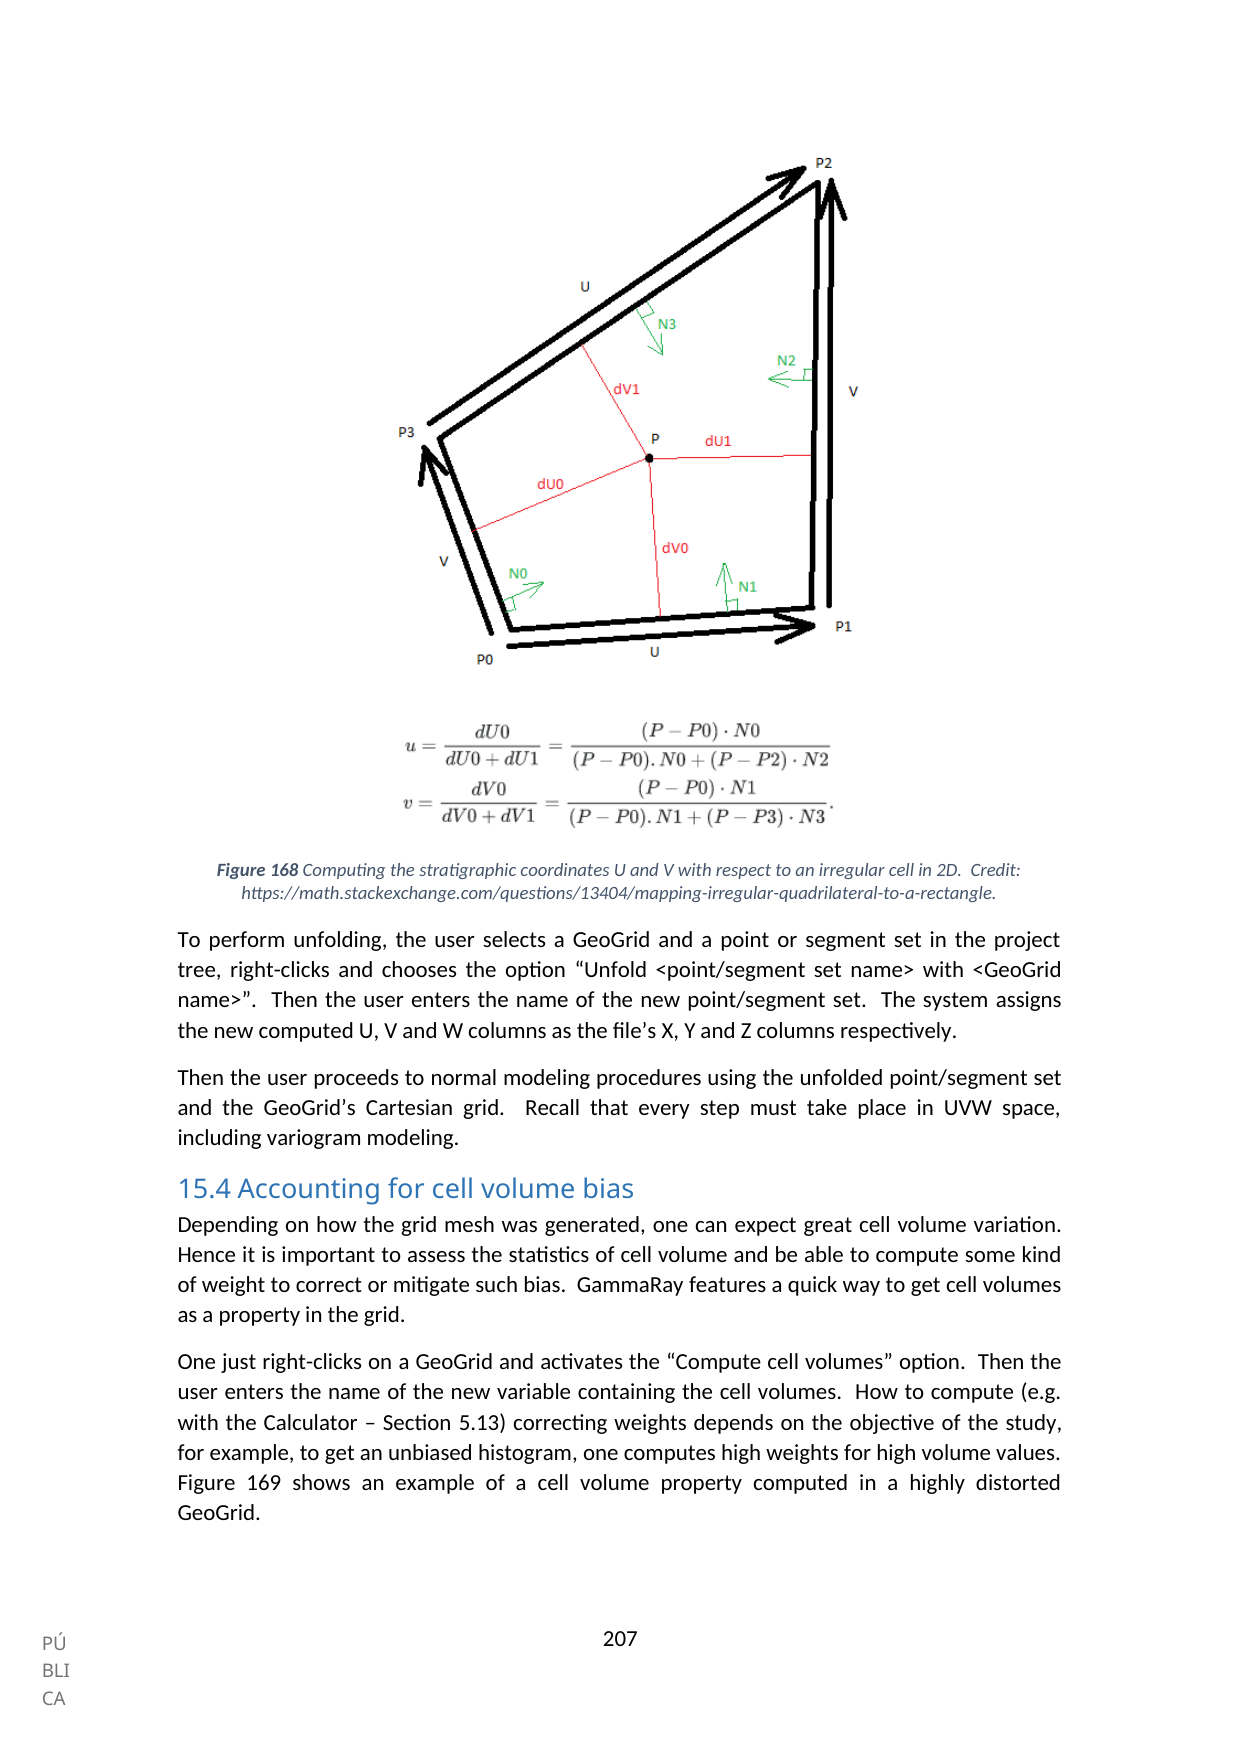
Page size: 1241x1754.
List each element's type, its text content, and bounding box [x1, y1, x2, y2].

text Figure 168 Computing the stratigraphic coordinates U and V with respect to an irregular cell in 2D. Credit: https://math.stackexchange.com/questions/13404/mapping-irregular-quadrilateral-to-a-rectangle. [177, 858, 1063, 904]
picture [381, 709, 859, 840]
subtitle Accounting for cell volume bias [177, 1170, 1063, 1207]
text Then the user proceeds to normal modeling procedures using the unfolded point/segment set and the GeoGrid’s Cartesian grid. Recall that every step must take place in UVW space, including variogram modeling. [177, 1063, 1063, 1151]
text One just right-clicks on a GeoGrid and activates the “Compute cell volumes” option. Then the user enters the name of the new variable containing the cell volumes. How to compute (e.g. with the Calculator – Section 5.13) correcting weights depends on the objective of the study, for example, to get an unbiased histogram, one computes high weights for high volume values. Figure 165 shows an example of a cell volume property computed in a highly distorted GeoGrid. [177, 1347, 1063, 1526]
text Depending on how the grid mesh was generated, one can expect great cell volume variation. Hence it is important to assess the statistics of cell volume and be able to compute some kind of weight to correct or mitigate such bias. GammaRay features a quick way to get cell volumes as a property in the grid. [177, 1210, 1063, 1328]
picture [365, 147, 875, 691]
text To perform unfolding, the user selects a GeoGrid and a point or segment set in the project tree, right-clicks and chooses the option “Unfold <point/segment set name> with <GeoGrid name>”. Then the user enters the name of the new point/segment set. The system assigns the new computed U, V and W columns as the file’s X, Y and Z columns respectively. [177, 925, 1063, 1044]
